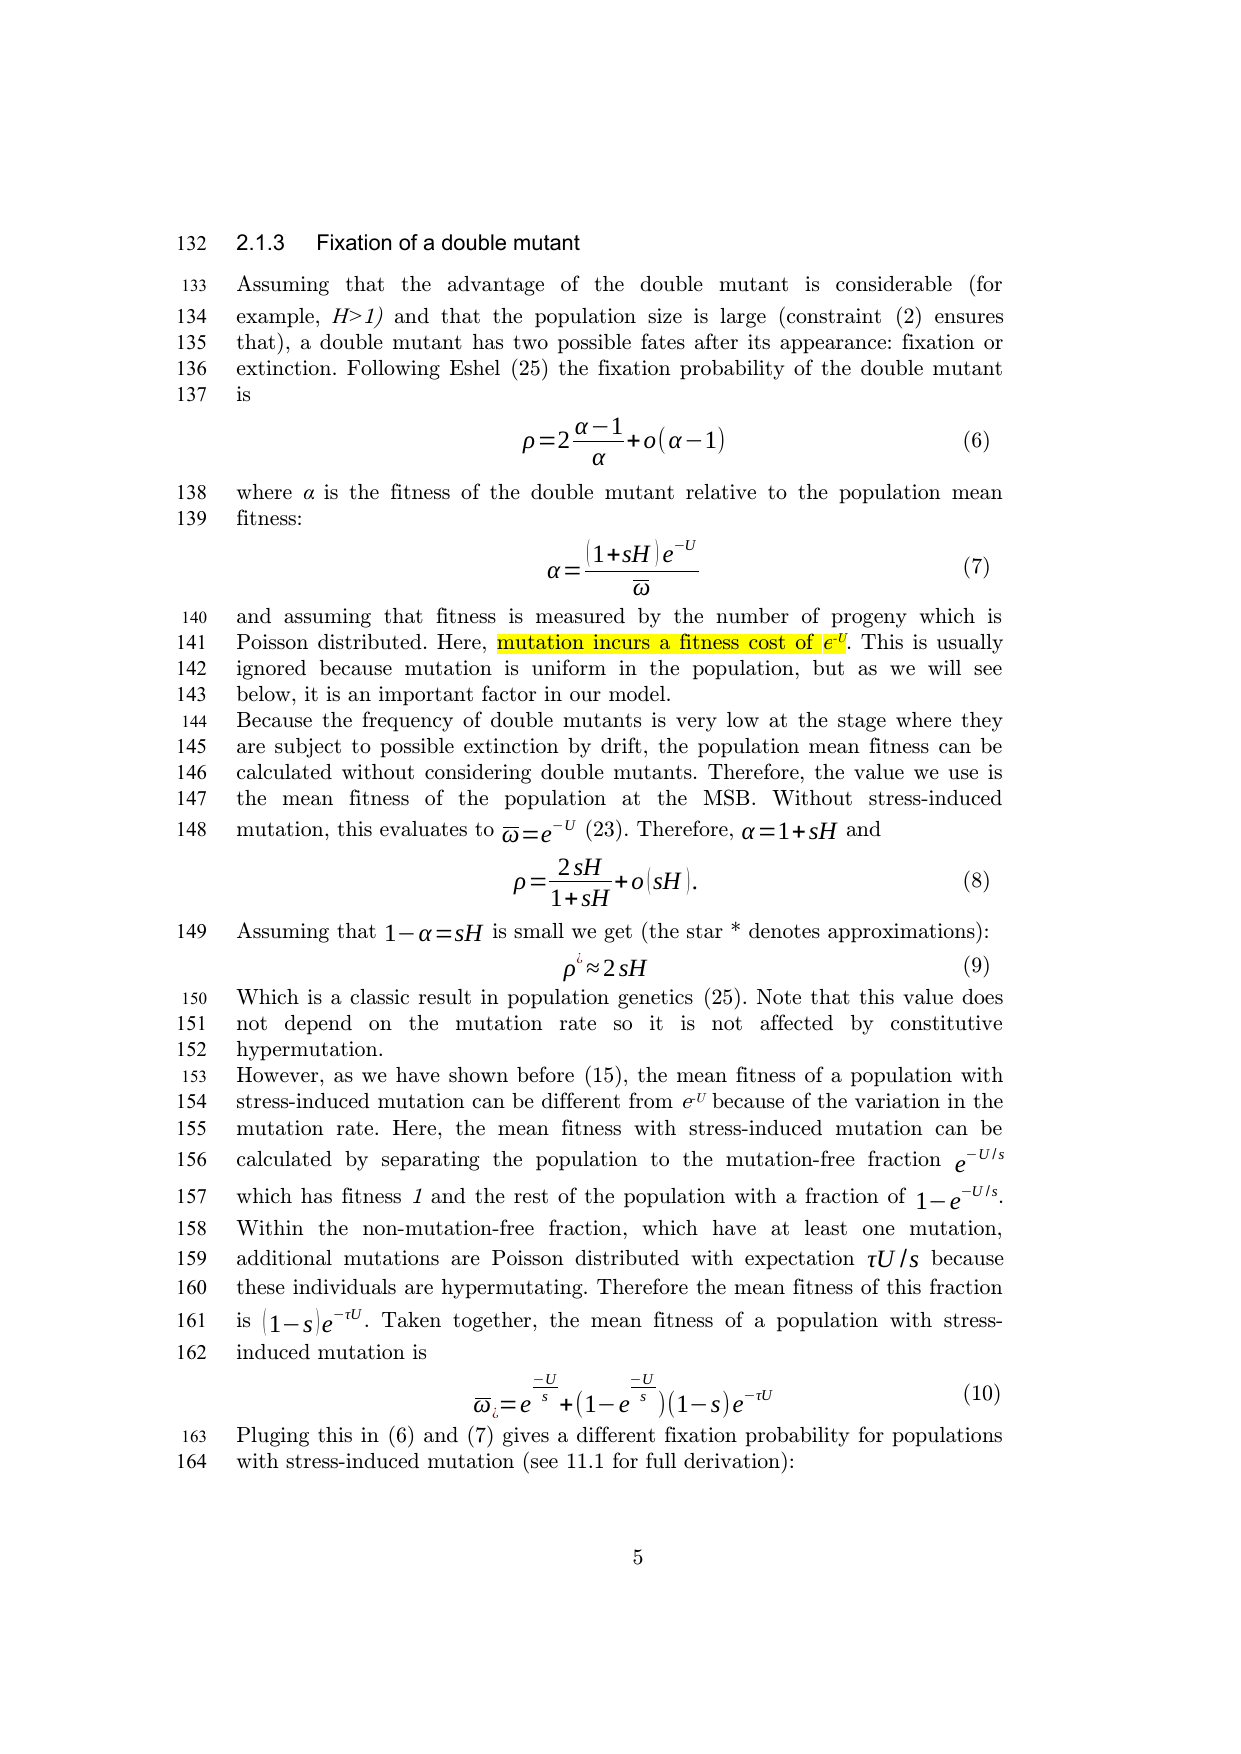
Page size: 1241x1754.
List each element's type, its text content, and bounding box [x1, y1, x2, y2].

text where α is the fitness of the double mutant relative to the population mean fitness: [236, 479, 1004, 530]
text Pluging this in (6) and (7) gives a different fixation probability for populations with stress-induced mutation (see ‎10.1 for full derivation): [236, 1427, 1004, 1473]
text Assuming that the advantage of the double mutant is considerable (for example, H>1) and that the population size is large (constraint (2) ensures that), a double mutant has two possible fates after its appearance: fixation or extinction. Following Eshel (25) the fixation probability of the double mutant is [236, 276, 1004, 406]
table_header (6) [951, 413, 1028, 479]
table_header [260, 853, 951, 919]
subtitle Fixation of a double mutant [236, 230, 1004, 256]
table_header (9) [951, 953, 1028, 989]
text Because the frequency of double mutants is very low at the stage where they are subject to possible extinction by drift, the population mean fitness can be calculated without considering double mutants. Therefore, the value we use is the mean fitness of the population at the MSB. Without stress-induced mutation, this evaluates to (23). Therefore, and [236, 712, 1004, 847]
table_header (7) [951, 536, 1028, 608]
text Which is a classic result in population genetics (25). Note that this value does not depend on the mutation rate so it is not affected by constitutive hypermutation. [236, 989, 1004, 1062]
table_header (10) [951, 1370, 1028, 1427]
table_header [260, 1370, 951, 1427]
table_header [260, 536, 951, 608]
table_header [260, 413, 951, 479]
table_header [260, 953, 951, 989]
text However, as we have shown before (15), the mean fitness of a population with stress-induced mutation can be different from e-U because of the variation in the mutation rate. Here, the mean fitness with stress-induced mutation can be calculated by separating the population to the mutation-free fraction which has fitness 1 and the rest of the population with a fraction of . Within the non-mutation-free fraction, which have at least one mutation, additional mutations are Poisson distributed with expectation because these individuals are hypermutating. Therefore the mean fitness of this fraction is . Taken together, the mean fitness of a population with stress-induced mutation is [236, 1067, 1004, 1364]
text Assuming that is small we get (the star * denotes approximations): [236, 919, 1004, 947]
text and assuming that fitness is measured by the number of progeny which is Poisson distributed. Here, mutation incurs a fitness cost of e-U. This is usually ignored because mutation is uniform in the population, but as we will see below, it is an important factor in our model. [236, 608, 1004, 706]
table_header (8) [951, 853, 1028, 919]
